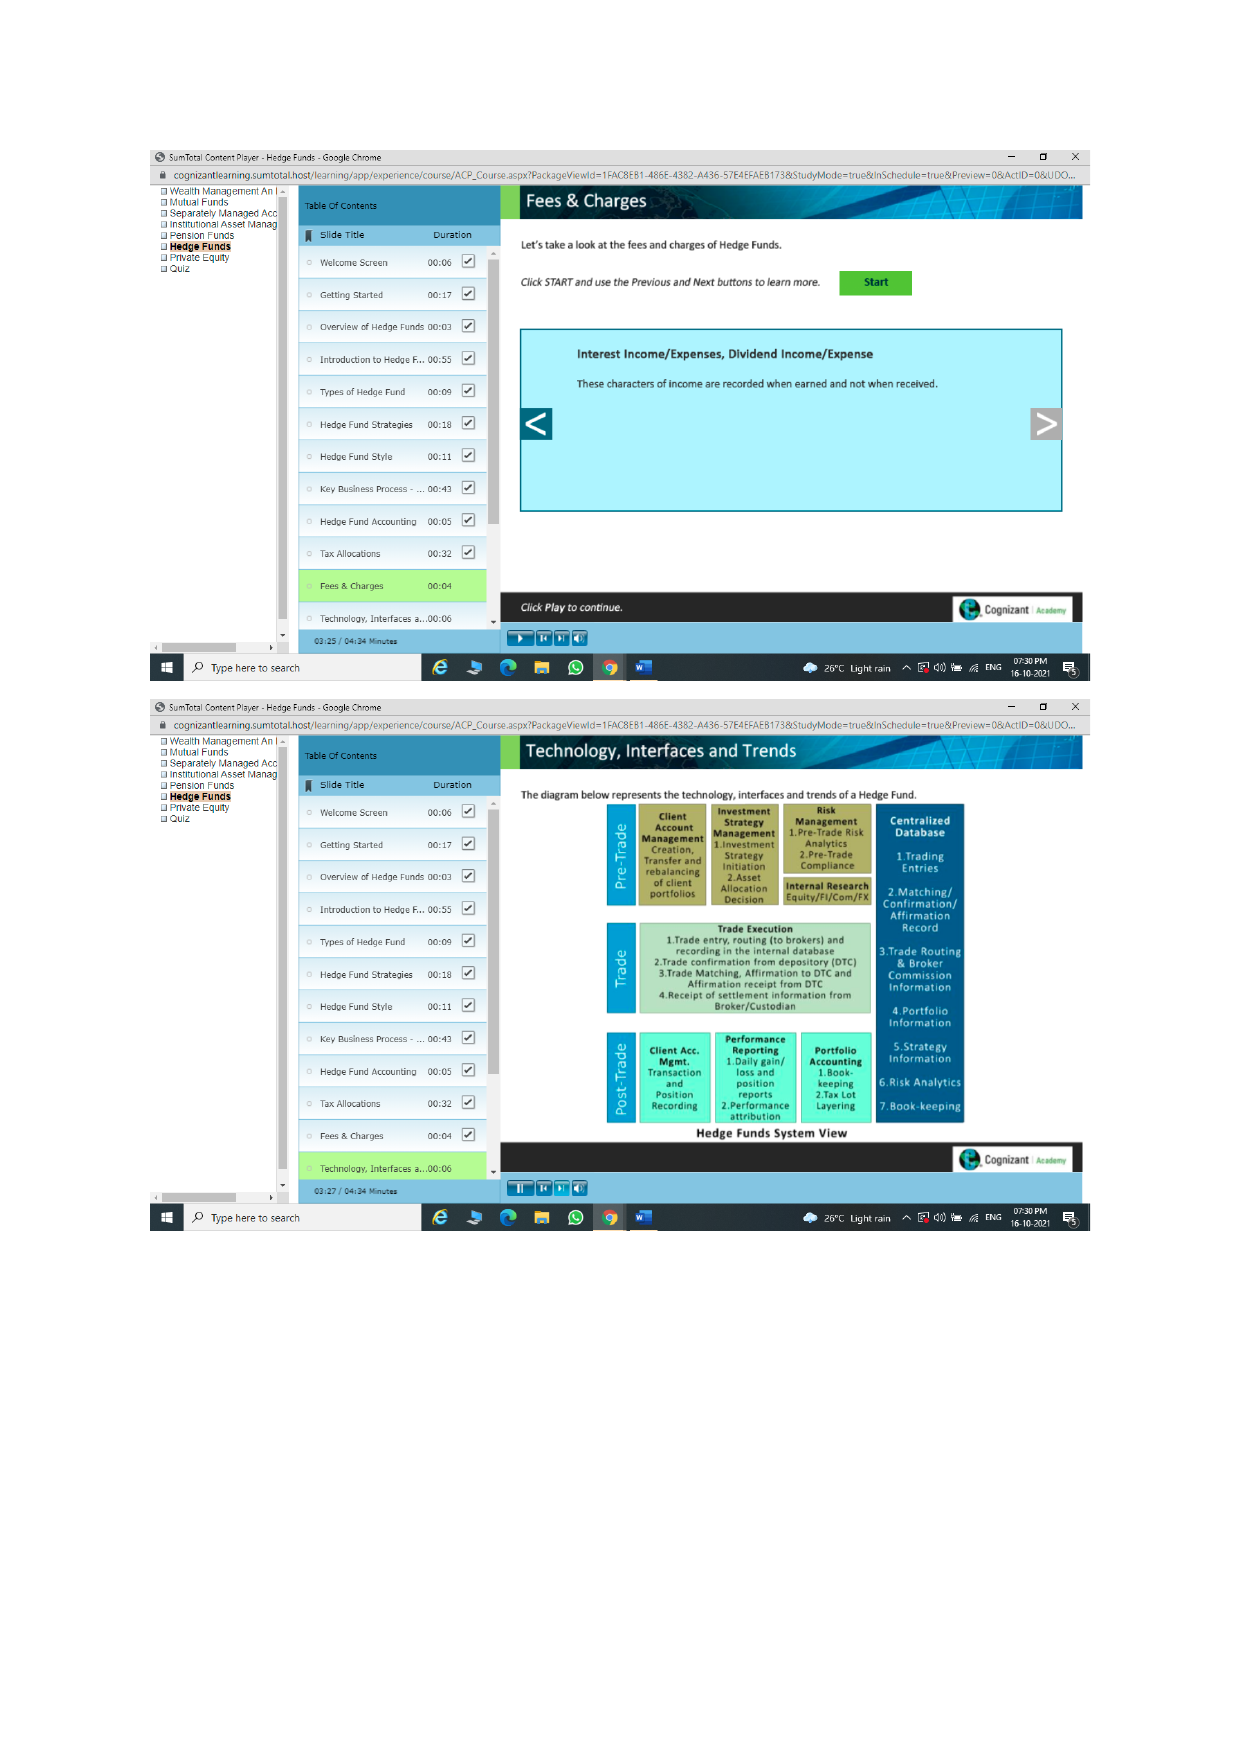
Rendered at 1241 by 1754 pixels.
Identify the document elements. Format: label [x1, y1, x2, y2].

picture [150, 150, 1091, 681]
picture [150, 699, 1091, 1231]
